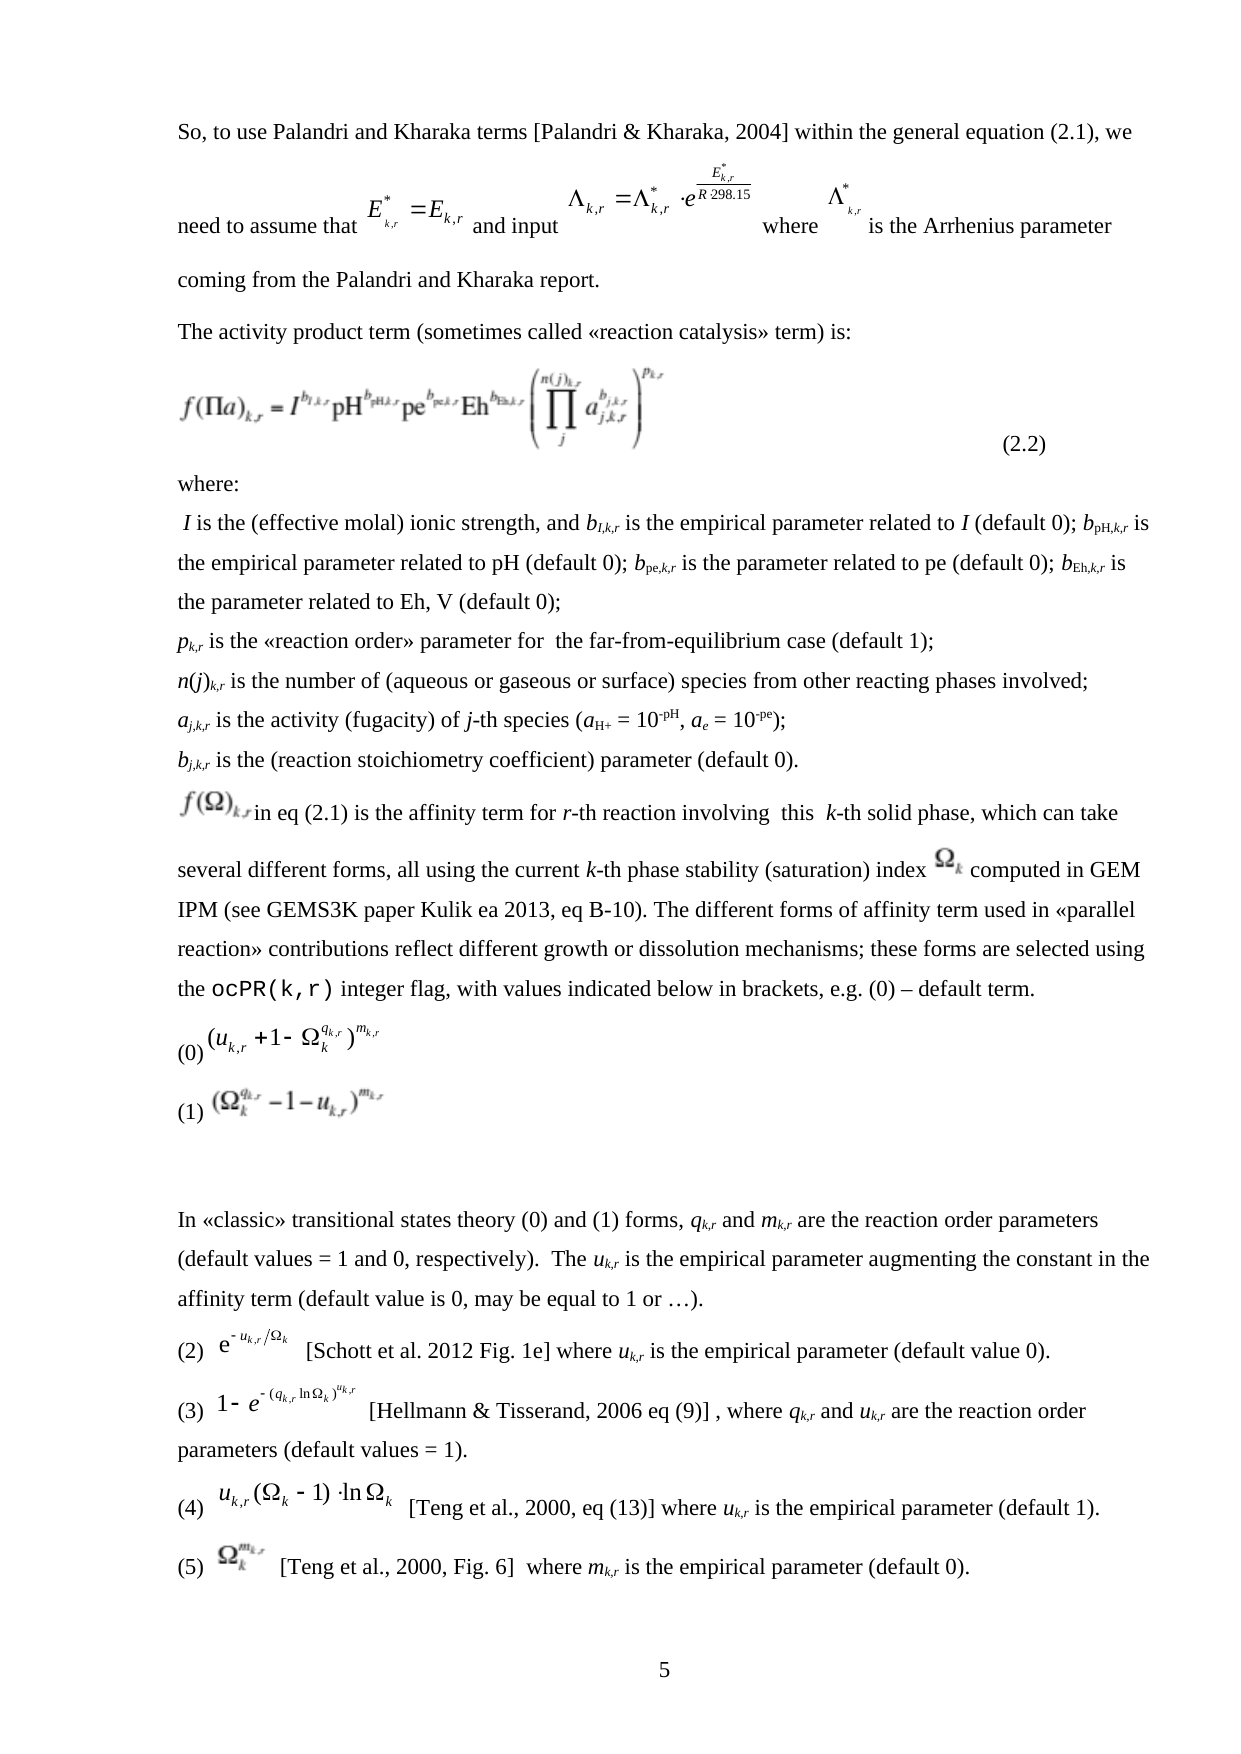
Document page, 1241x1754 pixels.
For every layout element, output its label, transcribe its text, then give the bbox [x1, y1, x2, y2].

text bj,k,r is the (reaction stoichiometry coefficient) parameter (default 0). [177, 746, 1152, 772]
text aj,k,r is the activity (fugacity) of j-th species (aH+ = 10-pH, ae = 10-pe); [177, 706, 1152, 733]
text (5) [Teng et al., 2000, Fig. 6] where mk,r is the empirical parameter (default 0). [177, 1533, 1152, 1579]
text in eq (2.1) is the affinity term for r-th reaction involving this k-th solid phase, which can take several different forms, all using the current k-th phase stability (saturation) index computed in GEM IPM (see GEMS3K paper Kulik ea 2013, eq B-10). The different forms of affinity term used in «parallel reaction» contributions reflect different growth or dissolution mechanisms; these forms are selected using the ocPR(k,r) integer flag, with values indicated below in brackets, e.g. (0) – default term. [177, 785, 1152, 1003]
text (1) [177, 1078, 1152, 1170]
text n(j)k,r is the number of (aqueous or gaseous or surface) species from other reacting phases involved; [177, 667, 1152, 693]
text (3) [Hellmann & Tisserand, 2006 eq (9)] , where qk,r and uk,r are the reaction order parameters (default values = 1). [177, 1377, 1152, 1462]
text In «classic» transitional states theory (0) and (1) forms, qk,r and mk,r are the reaction order parameters (default values = 1 and 0, respectively). The uk,r is the empirical parameter augmenting the constant in the affinity term (default value is 0, may be equal to 1 or …). [177, 1206, 1152, 1311]
text where: [177, 469, 1152, 496]
text pk,r is the «reaction order» parameter for the far-from-equilibrium case (default 1); [177, 627, 1152, 654]
text The activity product term (sometimes called «reaction catalysis» term) is: [177, 318, 1152, 345]
text I is the (effective molal) ionic strength, and bI,k,r is the empirical parameter related to I (default 0); bpH,k,r is the empirical parameter related to pH (default 0); bpe,k,r is the parameter related to pe (default 0); bEh,k,r is the parameter related to Eh, V (default 0); [177, 509, 1152, 614]
text (2.2) [177, 358, 1152, 456]
text So, to use Palandri and Kharaka terms [Palandri & Kharaka, 2004] within the general equation (2.1), we need to assume that and input where is the Arrhenius parameter coming from the Palandri and Kharaka report. [177, 118, 1152, 293]
text (0) [177, 1017, 1152, 1065]
text (4) [Teng et al., 2000, eq (13)] where uk,r is the empirical parameter (default 1). [177, 1476, 1152, 1520]
text (2) [Schott et al. 2012 Fig. 1e] where uk,r is the empirical parameter (default value 0). [177, 1324, 1152, 1364]
